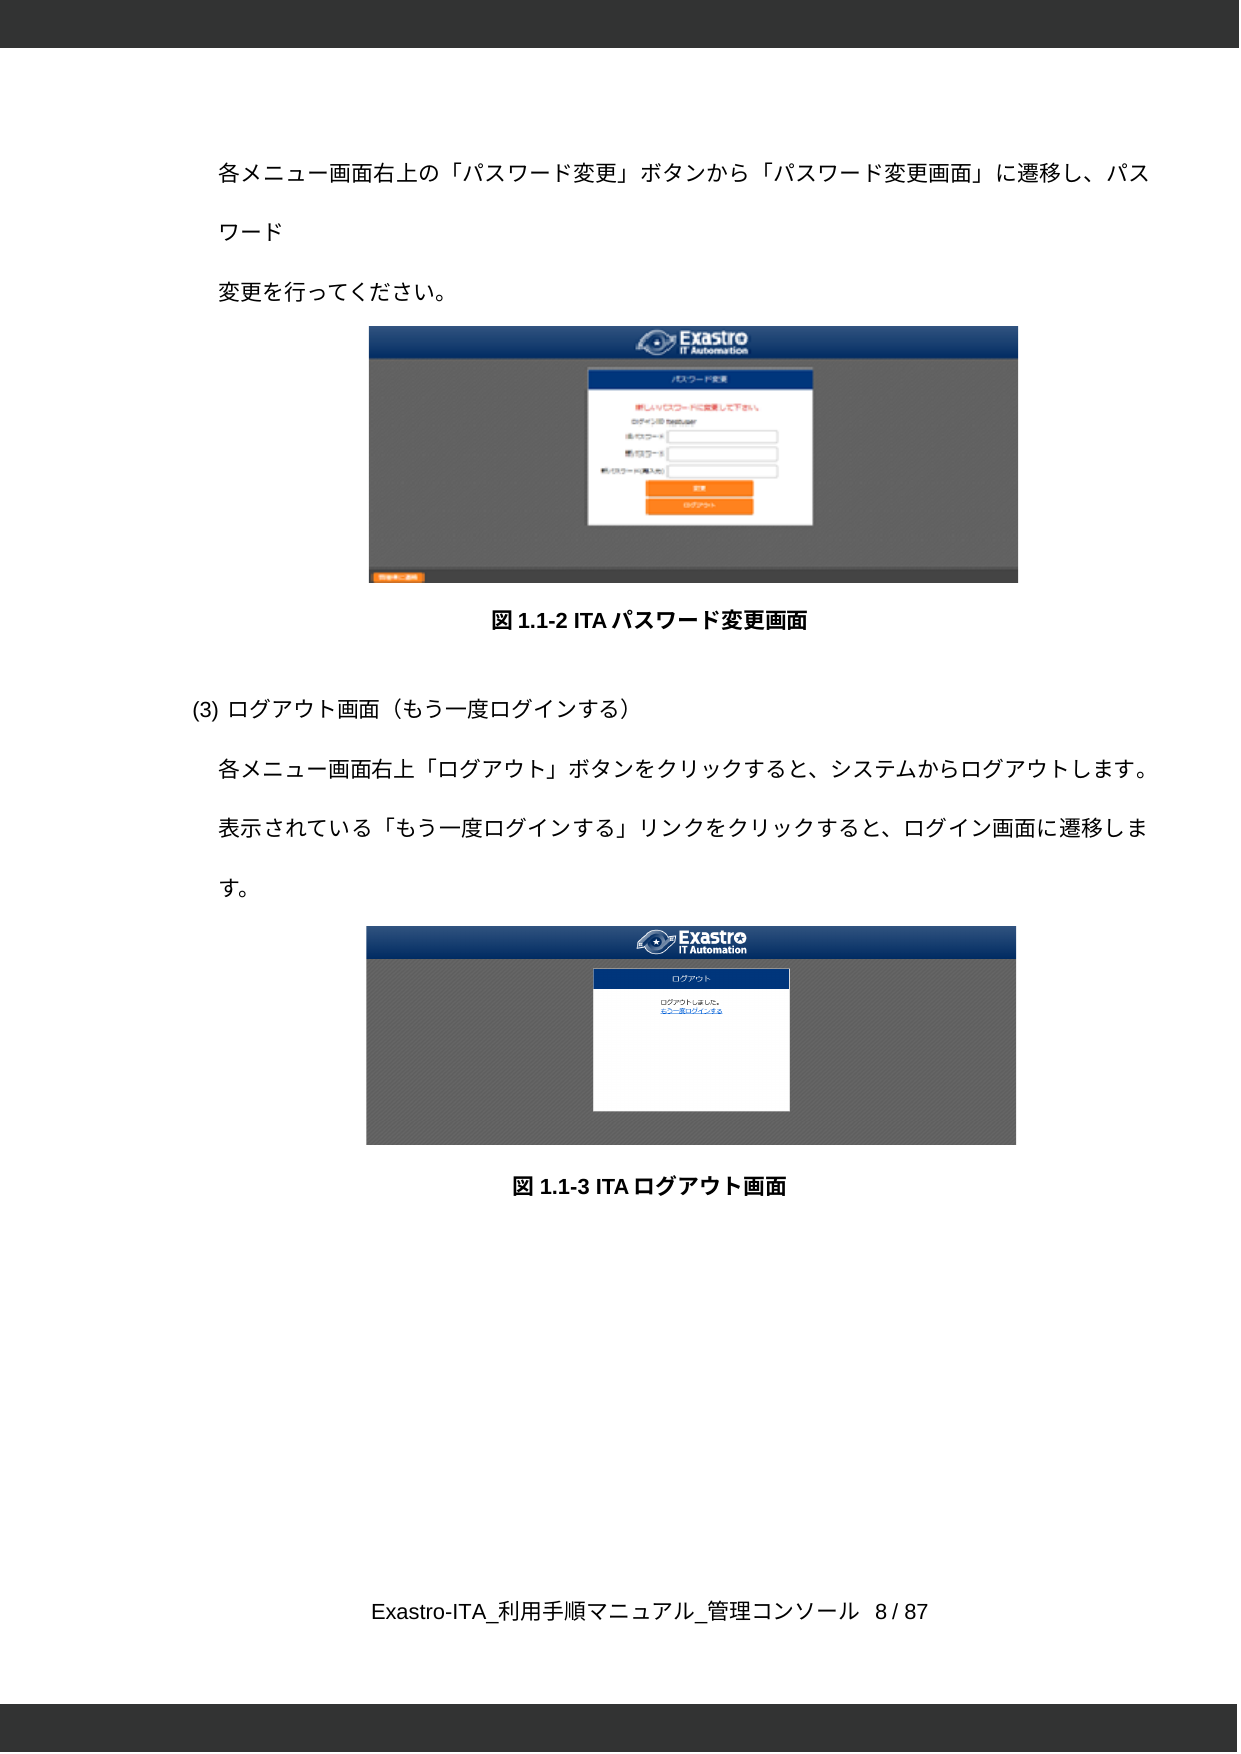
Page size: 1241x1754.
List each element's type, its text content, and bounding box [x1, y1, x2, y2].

picture [366, 926, 1017, 1145]
text 変更を行ってください。 [218, 261, 1152, 321]
picture [0, 0, 1239, 48]
text 各メニュー画面右上「ログアウト」ボタンをクリックすると、システムからログアウトします。 [218, 738, 1152, 797]
text 図 1.1-3 ITAログアウト画面 [148, 1155, 1152, 1214]
text 図 1.1-2 ITAパスワード変更画面 [148, 589, 1152, 648]
text 表示されている「もう一度ログインする」リンクをクリックすると、ログイン画面に遷移します。 [218, 797, 1152, 916]
picture [368, 326, 1019, 583]
text 各メニュー画面右上の「パスワード変更」ボタンから「パスワード変更画面」に遷移し、パスワード [218, 142, 1152, 261]
subtitle ログアウト画面（もう一度ログインする） [192, 678, 1152, 738]
picture [0, 1704, 1237, 1752]
